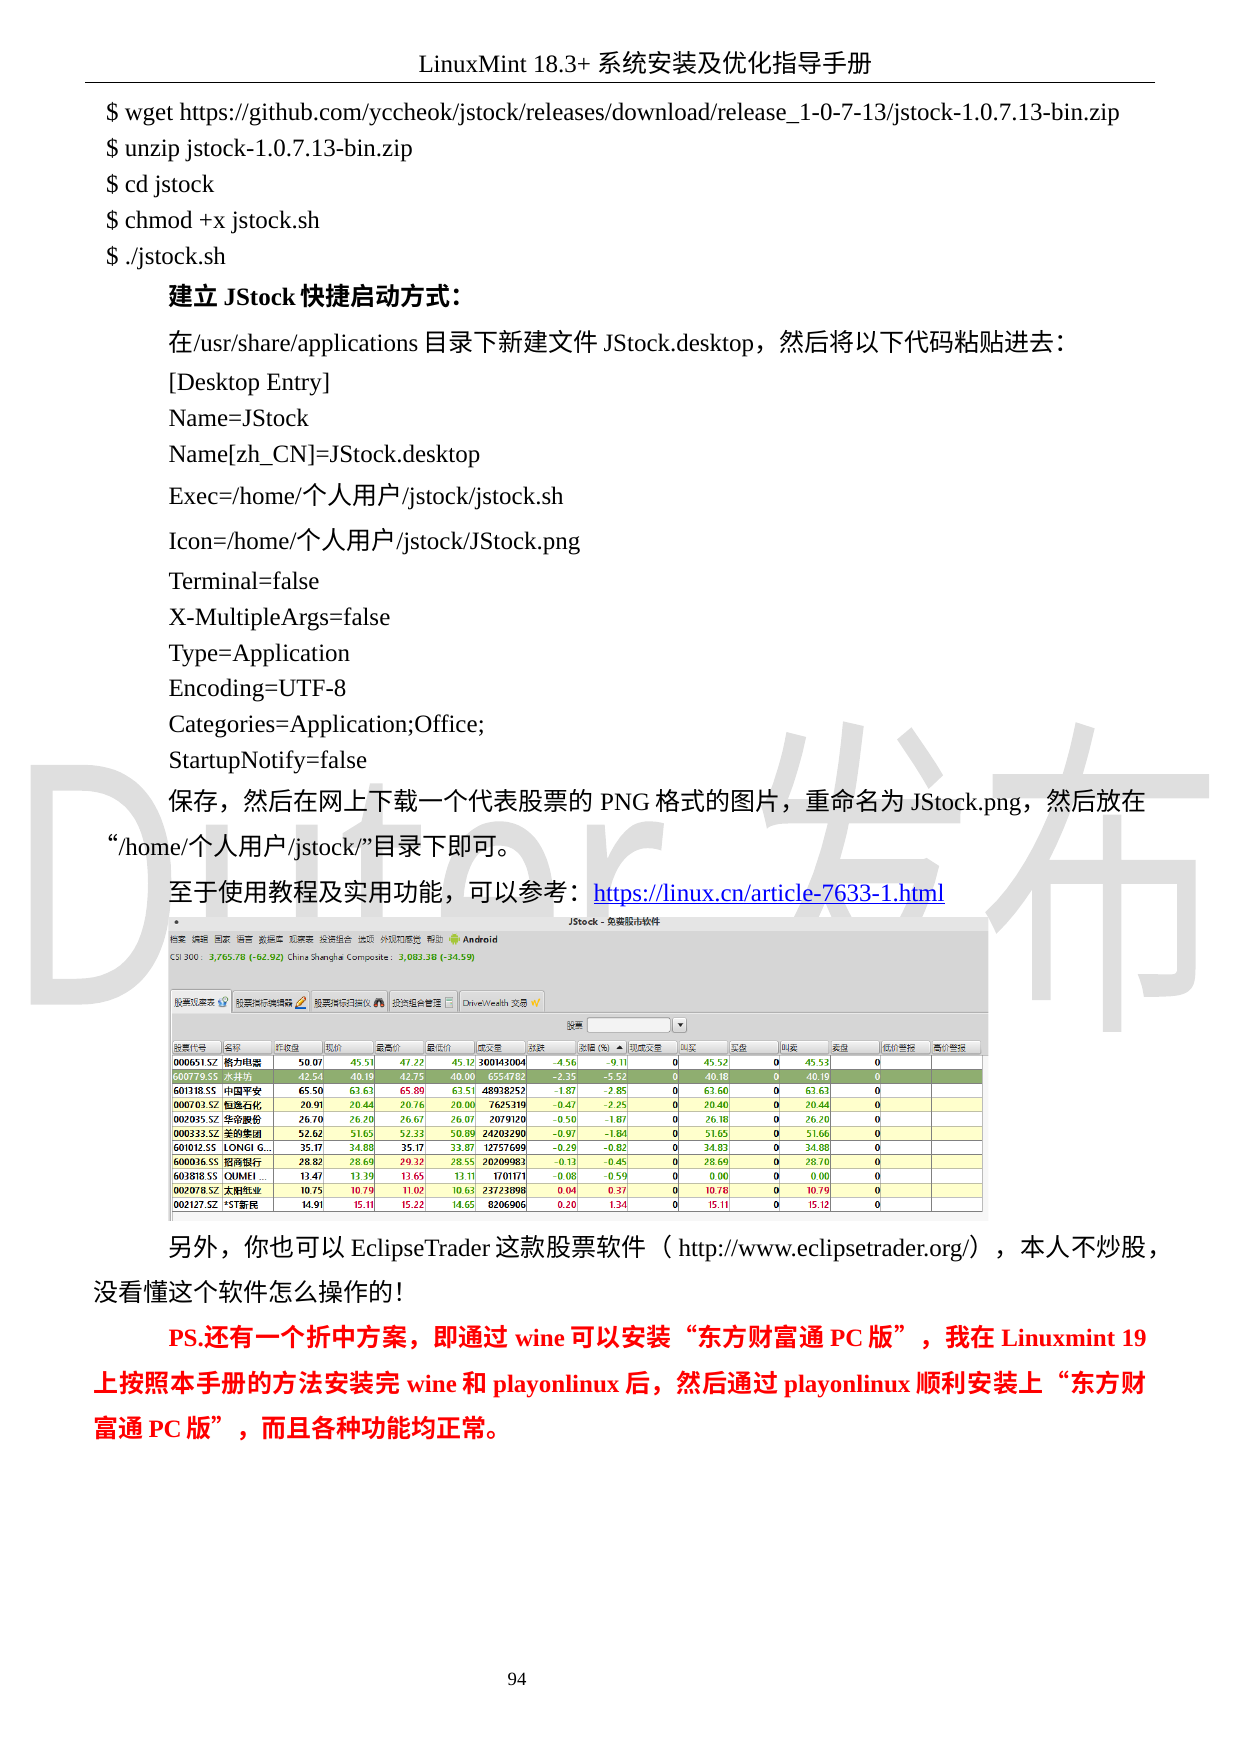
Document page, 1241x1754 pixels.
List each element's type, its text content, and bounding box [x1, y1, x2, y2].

text Name[zh_CN]=JStock.desktop [93, 439, 1147, 468]
picture [168, 917, 989, 1221]
text Name=JStock [93, 403, 1147, 432]
text Encoding=UTF-8 [93, 673, 1147, 702]
text [Desktop Entry] [93, 367, 1147, 396]
text Icon=/home/个人用户/jstock/JStock.png [93, 520, 1147, 557]
text StartupNotify=false [93, 745, 1147, 774]
text Exec=/home/个人用户/jstock/jstock.sh [93, 475, 1147, 511]
text X-MultipleArgs=false [93, 602, 1147, 630]
text Categories=Application;Office; [93, 709, 1147, 738]
text 另外，你也可以EclipseTrader这款股票软件（ http://www.eclipsetrader.org/），本人不炒股，没看懂这个软件怎么操作的！ [93, 1227, 1147, 1309]
text 保存，然后在网上下载一个代表股票的PNG格式的图片，重命名为JStock.png，然后放在“/home/个人用户/jstock/”目录下即可。 [93, 781, 1147, 863]
text $ wget https://github.com/yccheok/jstock/releases/download/release_1-0-7-13/jstock-1.0.7.13-bin.zip [93, 97, 1147, 126]
text Terminal=false [93, 566, 1147, 594]
text 在/usr/share/applications目录下新建文件JStock.desktop，然后将以下代码粘贴进去： [93, 322, 1147, 358]
text PS.还有一个折中方案，即通过wine可以安装“东方财富通PC版”，我在Linuxmint 19上按照本手册的方法安装完wine和playonlinux后，然后通过playonlinux顺利安装上“东方财富通PC版”，而且各种功能均正常。 [93, 1318, 1147, 1445]
text $ ./jstock.sh [93, 241, 1147, 269]
text 至于使用教程及实用功能，可以参考：https://linux.cn/article-7633-1.html [93, 872, 1147, 908]
text 建立JStock快捷启动方式： [93, 277, 1147, 313]
text $ cd jstock [93, 169, 1147, 198]
text Type=Application [93, 638, 1147, 666]
text $ unzip jstock-1.0.7.13-bin.zip [93, 133, 1147, 162]
text $ chmod +x jstock.sh [93, 205, 1147, 233]
